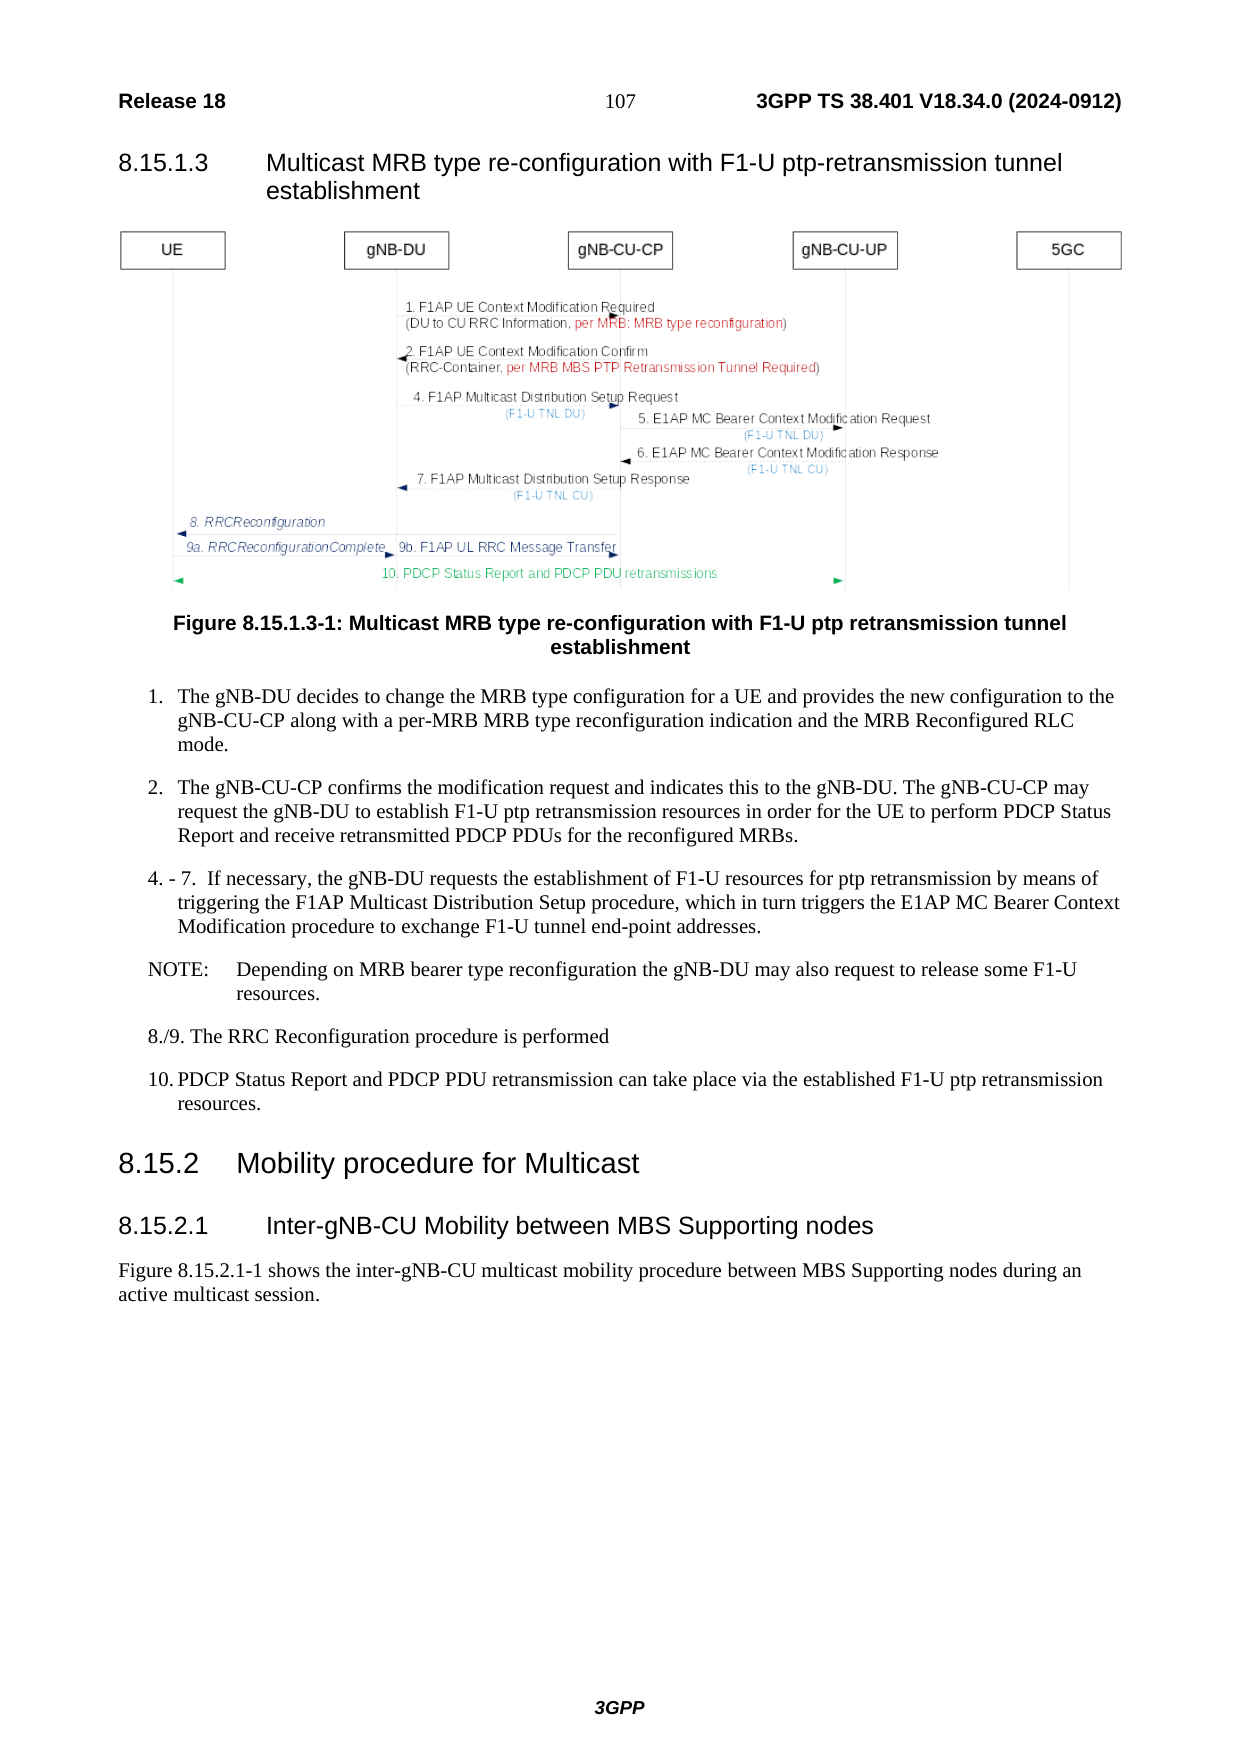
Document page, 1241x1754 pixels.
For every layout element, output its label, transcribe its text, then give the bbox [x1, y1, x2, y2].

text Figure 8.15.2.1-1 shows the inter-gNB-CU multicast mobility procedure between MBS Supporting nodes during an active multicast session. [118, 1258, 1122, 1306]
text 10. PDCP Status Report and PDCP PDU retransmission can take place via the established F1-U ptp retransmission resources. [148, 1067, 1122, 1115]
text 8./9. The RRC Reconfiguration procedure is performed [148, 1024, 1122, 1048]
text 2. The gNB-CU-CP confirms the modification request and indicates this to the gNB-DU. The gNB-CU-CP may request the gNB-DU to establish F1-U ptp retransmission resources in order for the UE to perform PDCP Status Report and receive retransmitted PDCP PDUs for the reconfigured MRBs. [148, 775, 1122, 847]
text 4. - 7. If necessary, the gNB-DU requests the establishment of F1-U resources for ptp retransmission by means of triggering the F1AP Multicast Distribution Setup procedure, which in turn triggers the E1AP MC Bearer Context Modification procedure to exchange F1-U tunnel end-point addresses. [148, 866, 1122, 938]
subtitle 8.15.1.3 Multicast MRB type re-configuration with F1-U ptp-retransmission tunnel establishment [118, 147, 1122, 205]
text 1. The gNB-DU decides to change the MRB type configuration for a UE and provides the new configuration to the gNB-CU-CP along with a per-MRB MRB type reconfiguration indication and the MRB Reconfigured RLC mode. [148, 684, 1122, 756]
text Figure 8.15.1.3-1: Multicast MRB type re-configuration with F1-U ptp retransmission tunnel establishment [118, 611, 1122, 659]
subtitle 8.15.2 Mobility procedure for Multicast [118, 1146, 1122, 1179]
subtitle 8.15.2.1 Inter-gNB-CU Mobility between MBS Supporting nodes [118, 1211, 1122, 1239]
text NOTE: Depending on MRB bearer type reconfiguration the gNB-DU may also request to release some F1-U resources. [148, 957, 1122, 1005]
